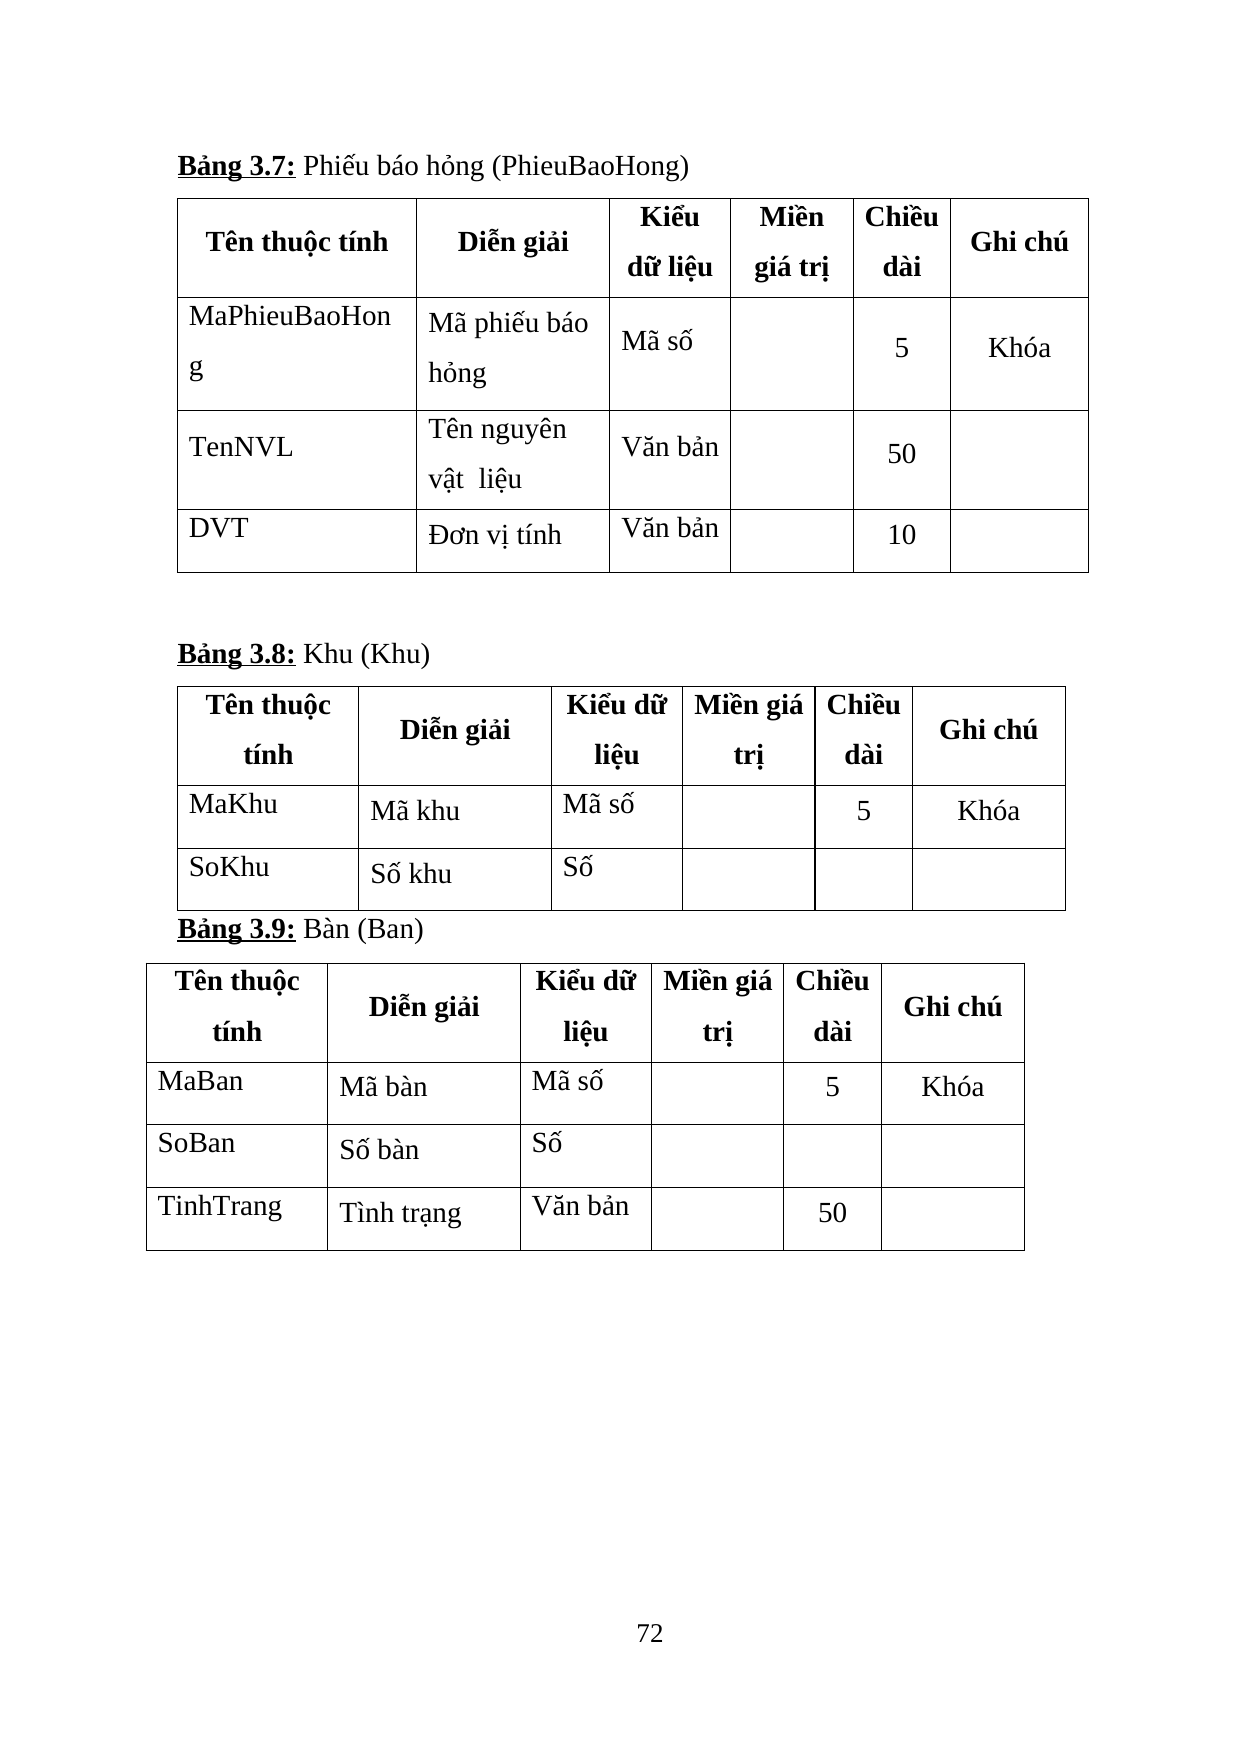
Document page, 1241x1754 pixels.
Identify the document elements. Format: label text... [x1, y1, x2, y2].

table_cell [683, 849, 814, 910]
table_header Kiểu dữ liệu [552, 687, 682, 785]
table_header Tên thuộc tính [178, 199, 416, 297]
text Bảng 3.7: Phiếu báo hỏng (PhieuBaoHong) [177, 148, 1122, 181]
table_header Tên thuộc tính [178, 687, 358, 785]
table_cell MaBan [147, 1063, 327, 1124]
table_cell TinhTrang [147, 1188, 327, 1249]
table_cell 5 [816, 786, 912, 848]
table_header Ghi chú [882, 964, 1024, 1062]
table_cell Tên nguyên vật liệu [417, 411, 609, 509]
table_cell SoBan [147, 1125, 327, 1187]
table_cell Tình trạng [328, 1188, 520, 1249]
table_cell [652, 1125, 783, 1187]
table_cell Mã số [610, 298, 730, 410]
table_header Chiều dài [854, 199, 950, 297]
table_cell [951, 411, 1088, 509]
table_cell Khóa [882, 1063, 1024, 1124]
table_cell MaKhu [178, 786, 358, 848]
table_header Diễn giải [328, 964, 520, 1062]
table_cell [731, 298, 853, 410]
table_cell [882, 1125, 1024, 1187]
table_cell [913, 849, 1065, 910]
text Bảng 3.8: Khu (Khu) [177, 636, 1122, 669]
table_cell [882, 1188, 1024, 1249]
table_cell [784, 1125, 881, 1187]
table_cell [731, 510, 853, 572]
table_header Kiểu dữ liệu [610, 199, 730, 297]
table_cell [731, 411, 853, 509]
table_cell 50 [784, 1188, 881, 1249]
table_header Diễn giải [359, 687, 551, 785]
table_cell Khóa [951, 298, 1088, 410]
table_cell Mã phiếu báo hỏng [417, 298, 609, 410]
table_cell Văn bản [521, 1188, 651, 1249]
table_cell Số [521, 1125, 651, 1187]
table_cell Mã số [521, 1063, 651, 1124]
table_cell Khóa [913, 786, 1065, 848]
table_header Kiểu dữ liệu [521, 964, 651, 1062]
table_header Miền giá trị [652, 964, 783, 1062]
table_cell [951, 510, 1088, 572]
table_cell 50 [854, 411, 950, 509]
table_cell 10 [854, 510, 950, 572]
table_header Ghi chú [951, 199, 1088, 297]
table_cell Mã khu [359, 786, 551, 848]
table_cell MaPhieuBaoHong [178, 298, 416, 410]
table_cell Đơn vị tính [417, 510, 609, 572]
table_cell Mã bàn [328, 1063, 520, 1124]
table_cell 5 [854, 298, 950, 410]
table_header Diễn giải [417, 199, 609, 297]
table_cell TenNVL [178, 411, 416, 509]
table_header Ghi chú [913, 687, 1065, 785]
table_cell DVT [178, 510, 416, 572]
table_cell [652, 1188, 783, 1249]
table_header Miền giá trị [683, 687, 814, 785]
table_cell SoKhu [178, 849, 358, 910]
table_cell Số bàn [328, 1125, 520, 1187]
table_cell 5 [784, 1063, 881, 1124]
table_cell Văn bản [610, 411, 730, 509]
table_header Tên thuộc tính [147, 964, 327, 1062]
table_header Chiều dài [784, 964, 881, 1062]
table_header Chiều dài [816, 687, 912, 785]
table_cell [816, 849, 912, 910]
table_cell Số [552, 849, 682, 910]
table_cell Số khu [359, 849, 551, 910]
table_cell [652, 1063, 783, 1124]
text Bảng 3.9: Bàn (Ban) [177, 911, 1122, 945]
table_header Miền giá trị [731, 199, 853, 297]
table_cell Văn bản [610, 510, 730, 572]
table_cell Mã số [552, 786, 682, 848]
table_cell [683, 786, 814, 848]
